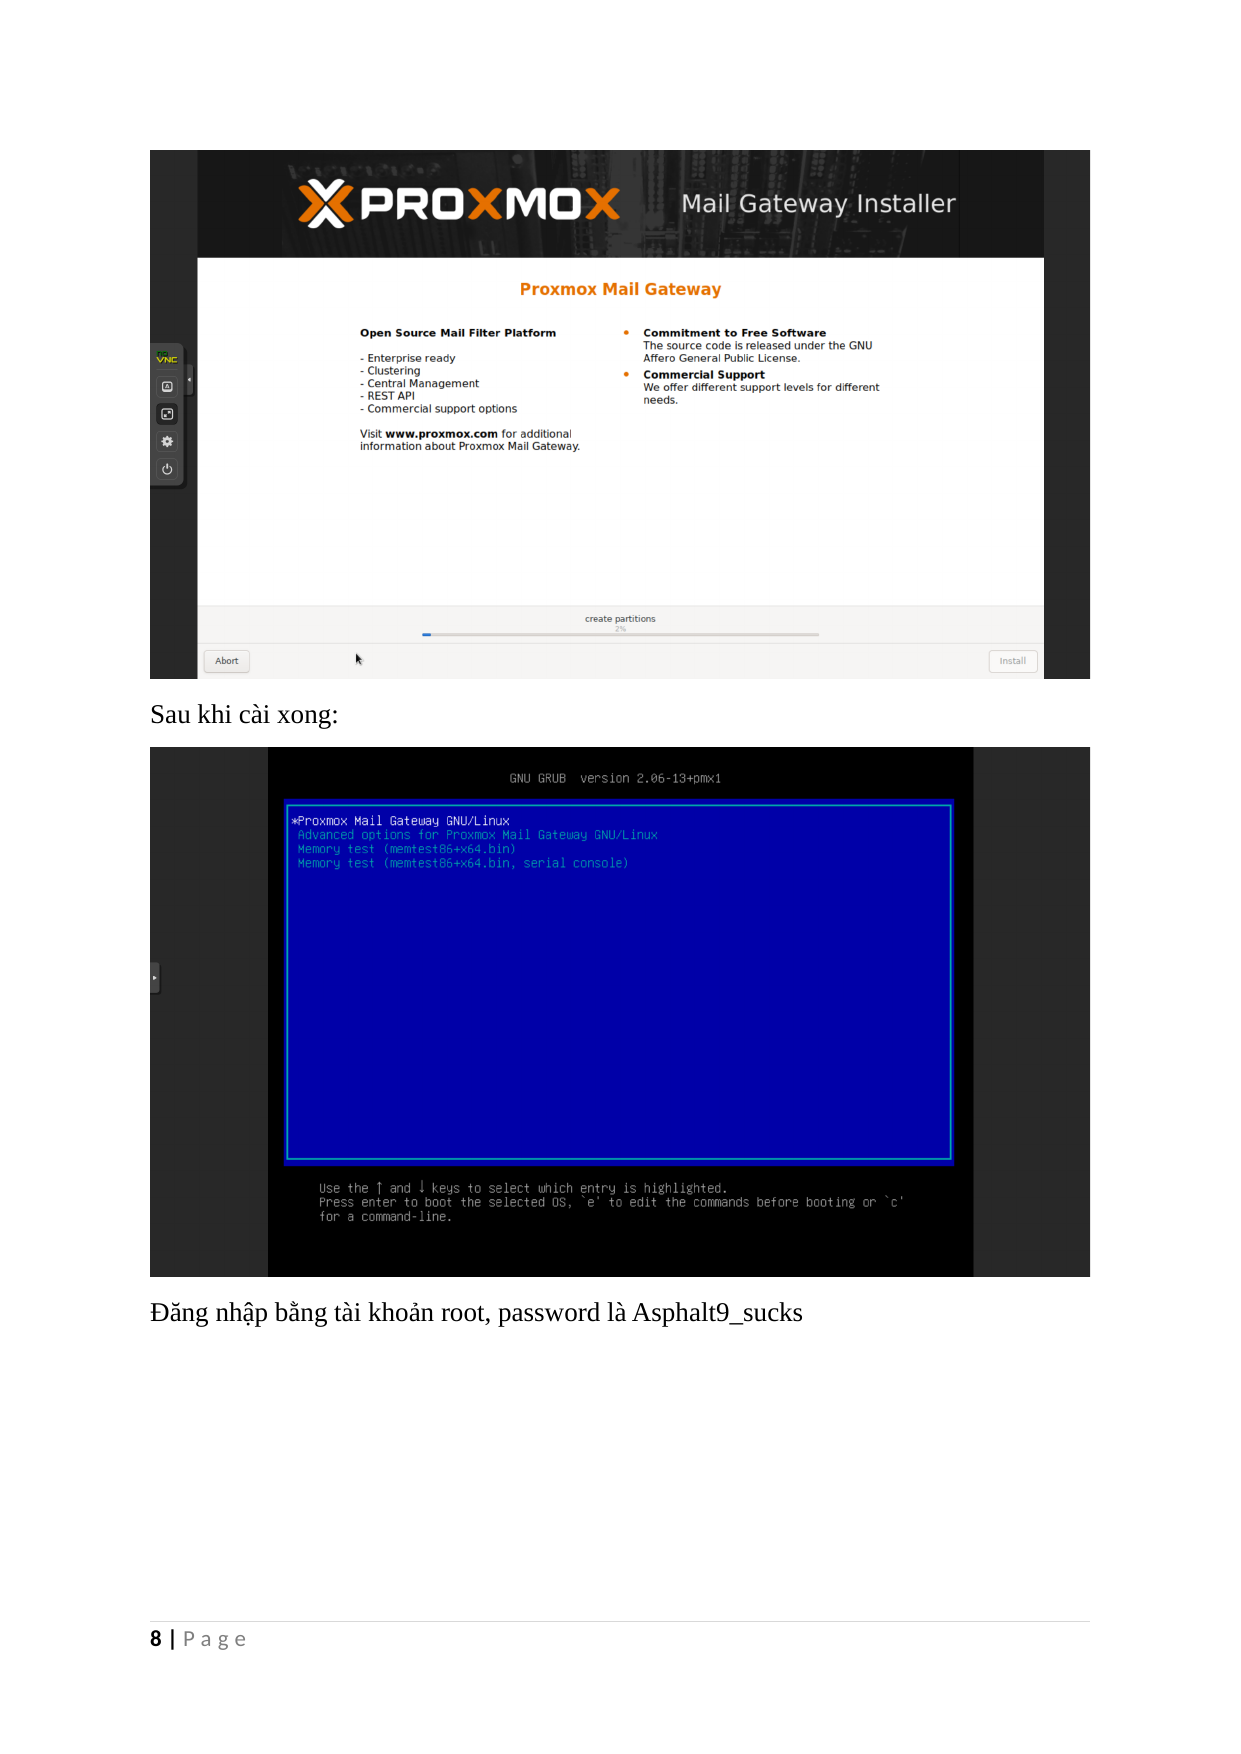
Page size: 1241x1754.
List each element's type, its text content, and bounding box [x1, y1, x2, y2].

text Đăng nhập bằng tài khoản root, password là Asphalt9_sucks [150, 1296, 1090, 1327]
text Sau khi cài xong: [150, 698, 1090, 729]
picture [150, 747, 1091, 1277]
picture [150, 150, 1091, 679]
